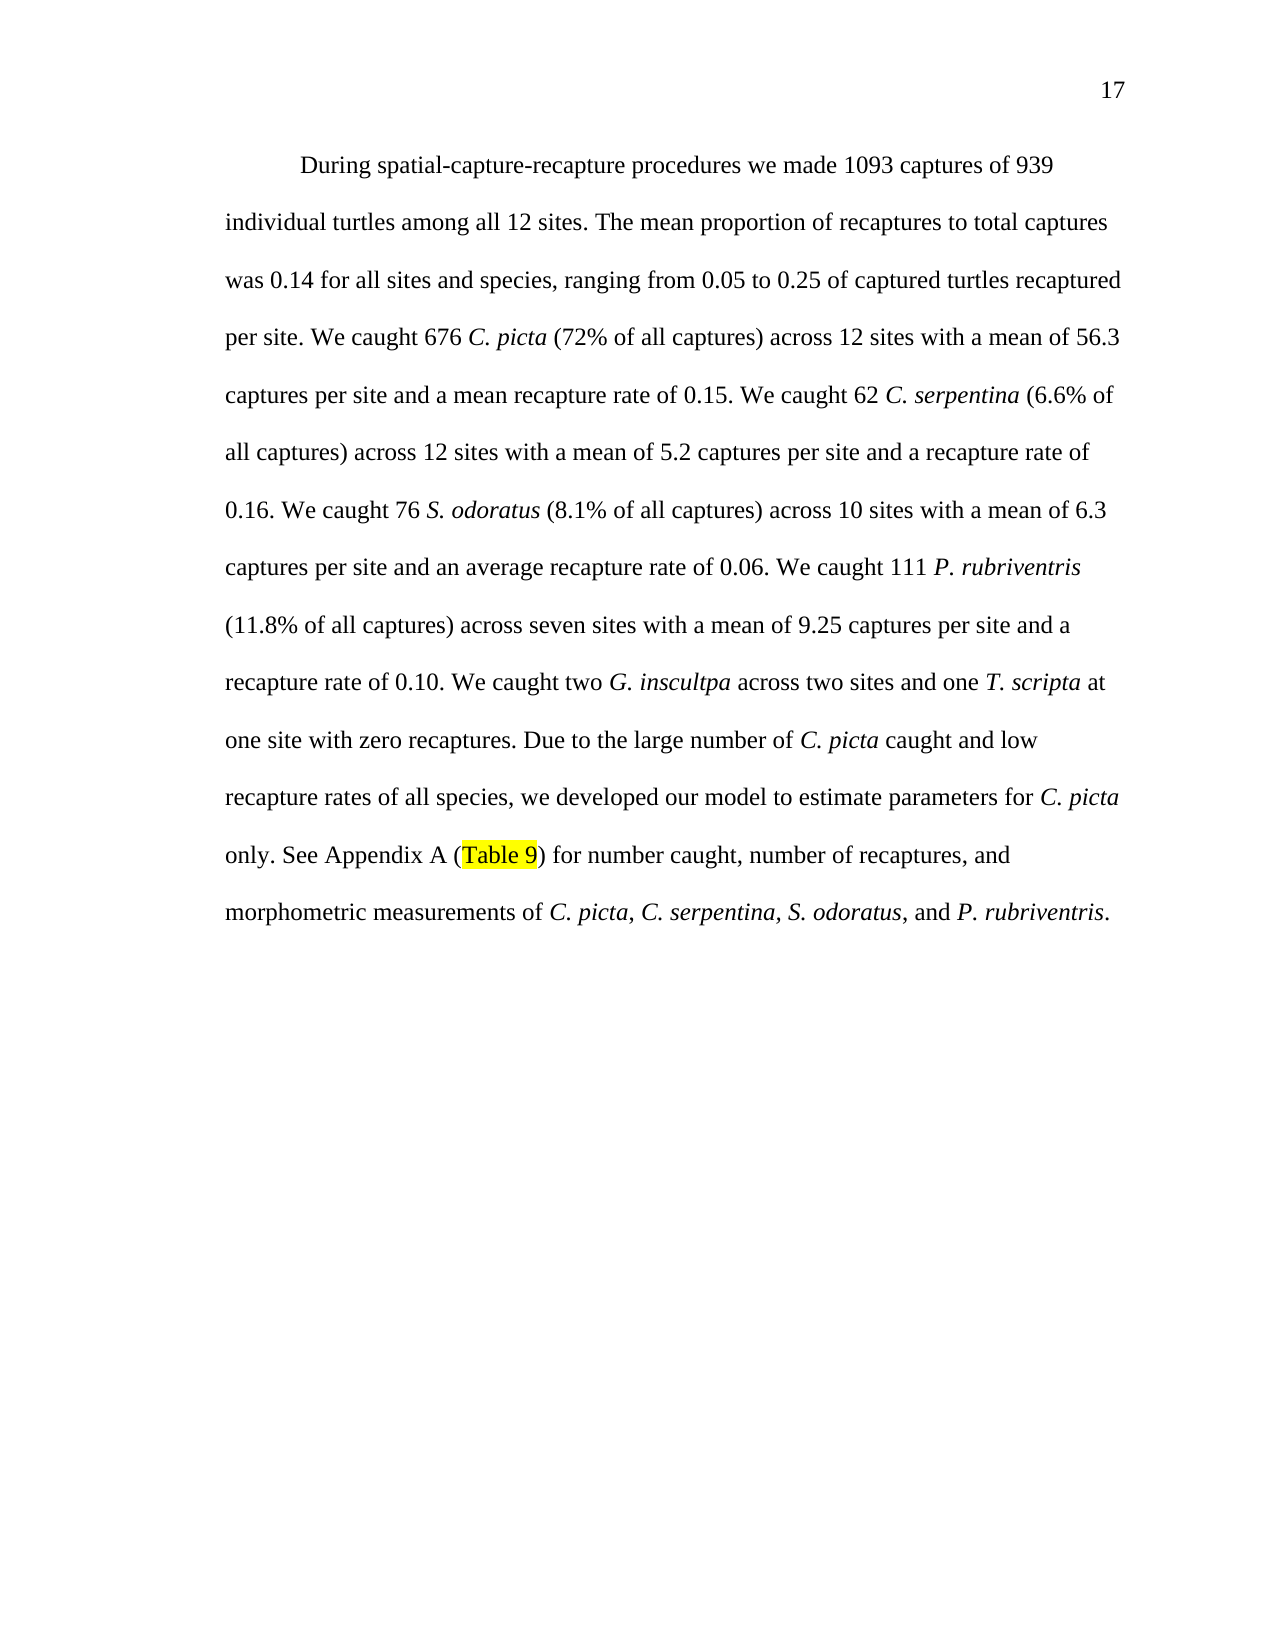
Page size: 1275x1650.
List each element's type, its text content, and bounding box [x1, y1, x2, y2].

text During spatial-capture-recapture procedures we made 1093 captures of 939 individual turtles among all 12 sites. The mean proportion of recaptures to total captures was 0.14 for all sites and species, ranging from 0.05 to 0.25 of captured turtles recaptured per site. We caught 676 C. picta (72% of all captures) across 12 sites with a mean of 56.3 captures per site and a mean recapture rate of 0.15. We caught 62 C. serpentina (6.6% of all captures) across 12 sites with a mean of 5.2 captures per site and a recapture rate of 0.16. We caught 76 S. odoratus (8.1% of all captures) across 10 sites with a mean of 6.3 captures per site and an average recapture rate of 0.06. We caught 111 P. rubriventris (11.8% of all captures) across seven sites with a mean of 9.25 captures per site and a recapture rate of 0.10. We caught two G. inscultpa across two sites and one T. scripta at one site with zero recaptures. Due to the large number of C. picta caught and low recapture rates of all species, we developed our model to estimate parameters for C. picta only. See Appendix A (Table 9) for number caught, number of recaptures, and morphometric measurements of C. picta, C. serpentina, S. odoratus, and P. rubriventris. [225, 150, 1125, 926]
